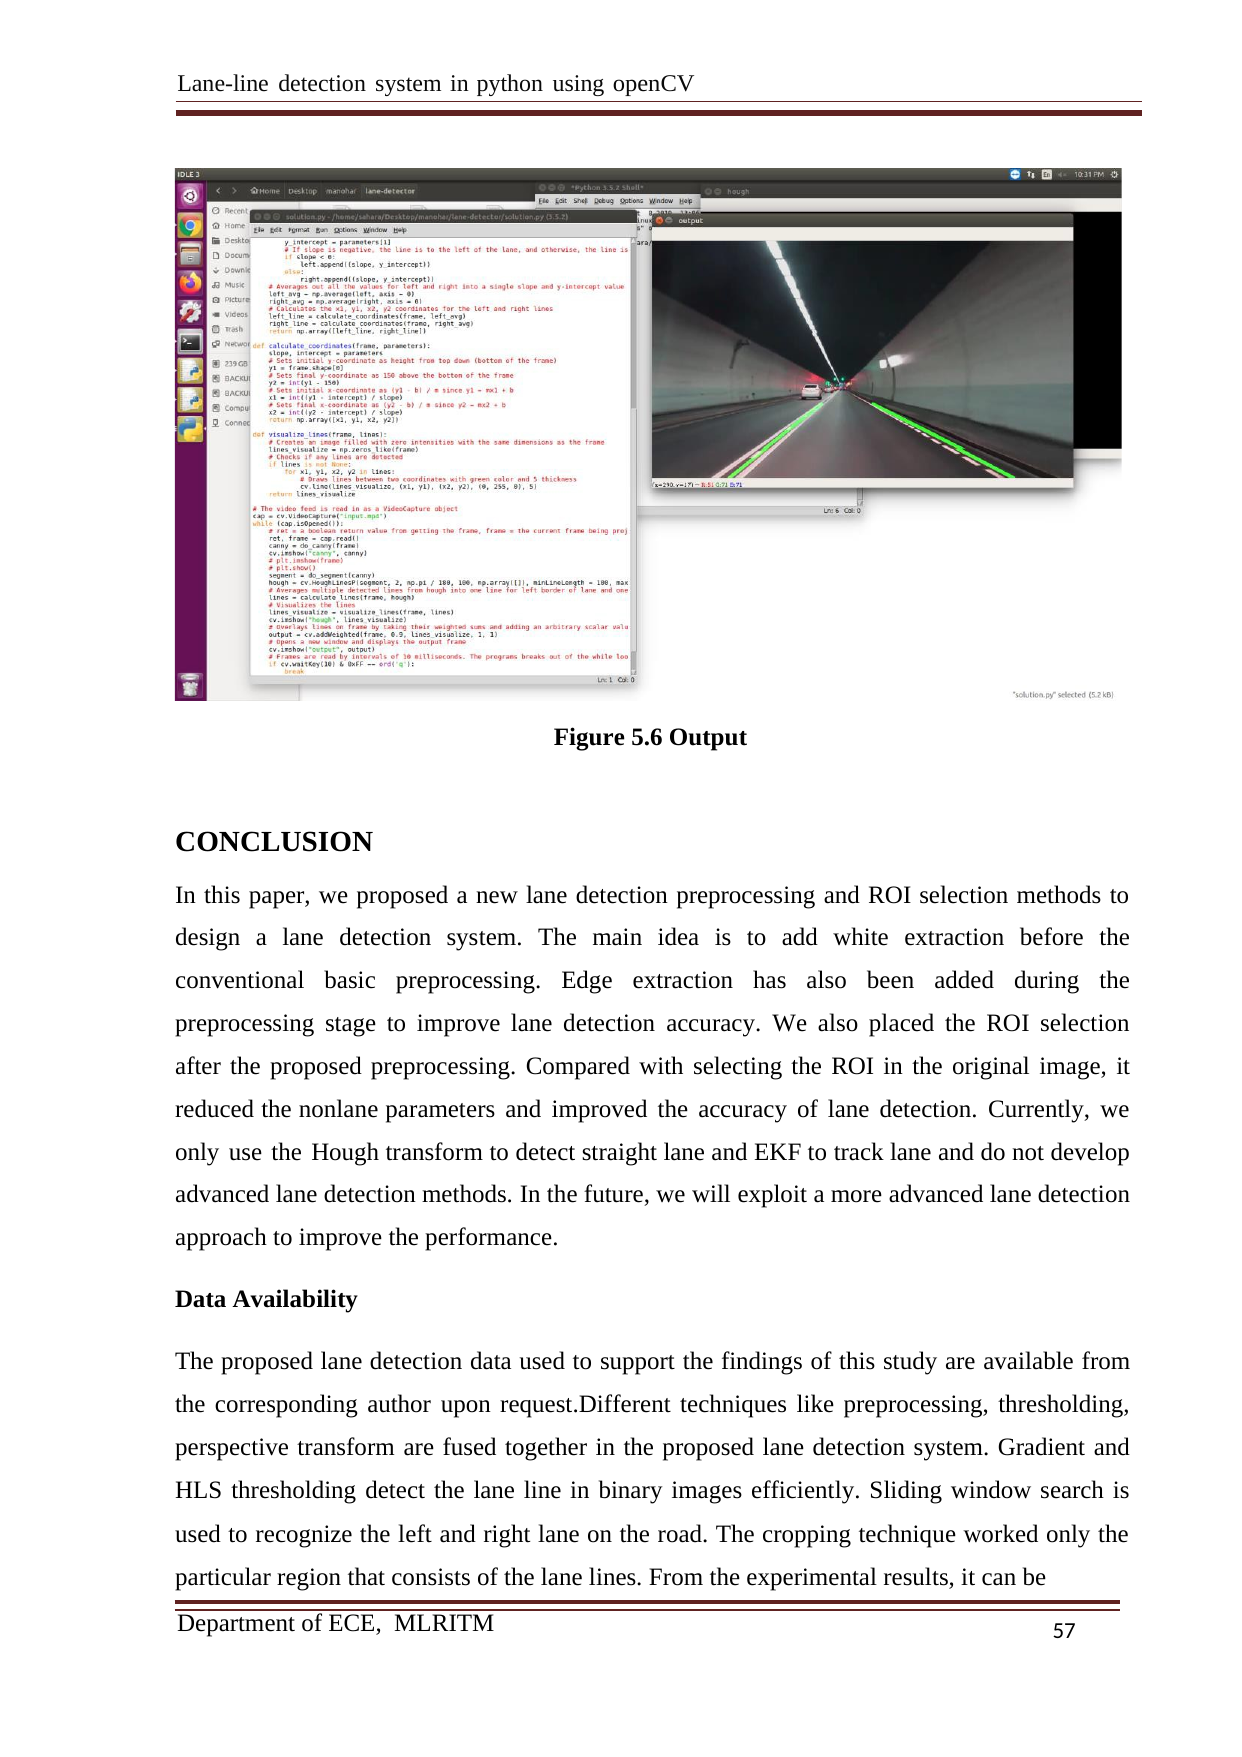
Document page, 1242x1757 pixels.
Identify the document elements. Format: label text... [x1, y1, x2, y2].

text Figure 5.6 Output [548, 721, 752, 750]
text In this paper, we proposed a new lane detection preprocessing and ROI selection methods to design a lane detection system. The main idea is to add white extraction before the conventional basic preprocessing. Edge extraction has also been added during the preprocessing stage to improve lane detection accuracy. We also placed the ROI selection after the proposed preprocessing. Compared with selecting the ROI in the original image, it reduced the nonlane parameters and improved the accuracy of lane detection. Currently, we only use the Hough transform to detect straight lane and EKF to track lane and do not develop advanced lane detection methods. In the future, we will exploit a more advanced lane detection approach to improve the performance. [175, 880, 1130, 1251]
text The proposed lane detection data used to support the findings of this study are available from the corresponding author upon request.Different techniques like preprocessing, thresholding, perspective transform are fused together in the proposed lane detection system. Gradient and HLS thresholding detect the lane line in binary images efficiently. Sliding window search is used to recognize the left and right lane on the road. The cropping technique worked only the particular region that consists of the lane lines. From the experimental results, it can be [175, 1346, 1130, 1591]
text CONCLUSION [175, 824, 380, 858]
text Data Availability [175, 1284, 364, 1313]
picture [174, 168, 1122, 701]
